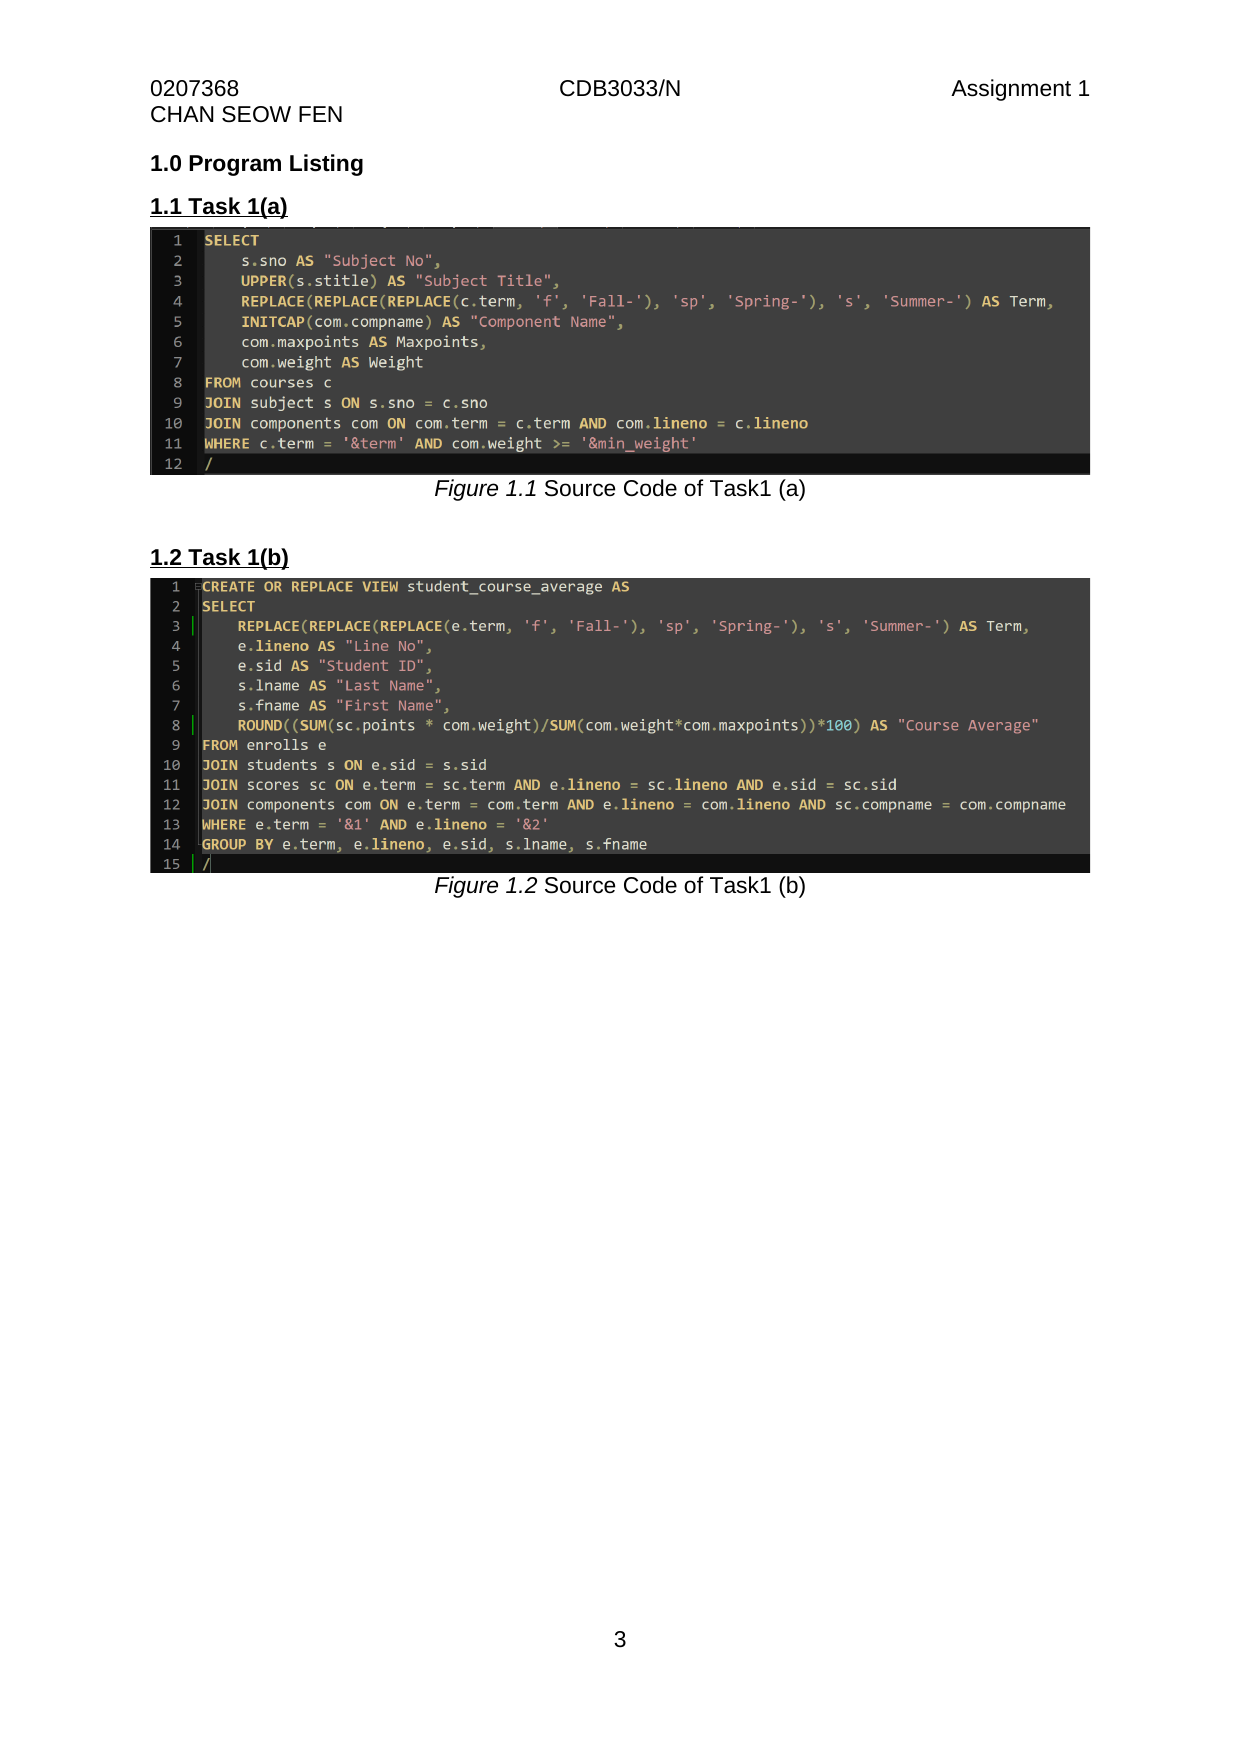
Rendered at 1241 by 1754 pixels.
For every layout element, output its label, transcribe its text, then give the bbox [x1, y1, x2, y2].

subtitle 1.1 Task 1(a) [150, 193, 1090, 219]
text Figure 1.1 Source Code of Task1 (a) [150, 475, 1090, 501]
picture [150, 578, 1091, 873]
picture [150, 227, 1091, 475]
text Figure 1.2 Source Code of Task1 (b) [150, 873, 1090, 899]
subtitle 1.2 Task 1(b) [150, 544, 1090, 571]
subtitle 1.0 Program Listing [150, 150, 1090, 176]
